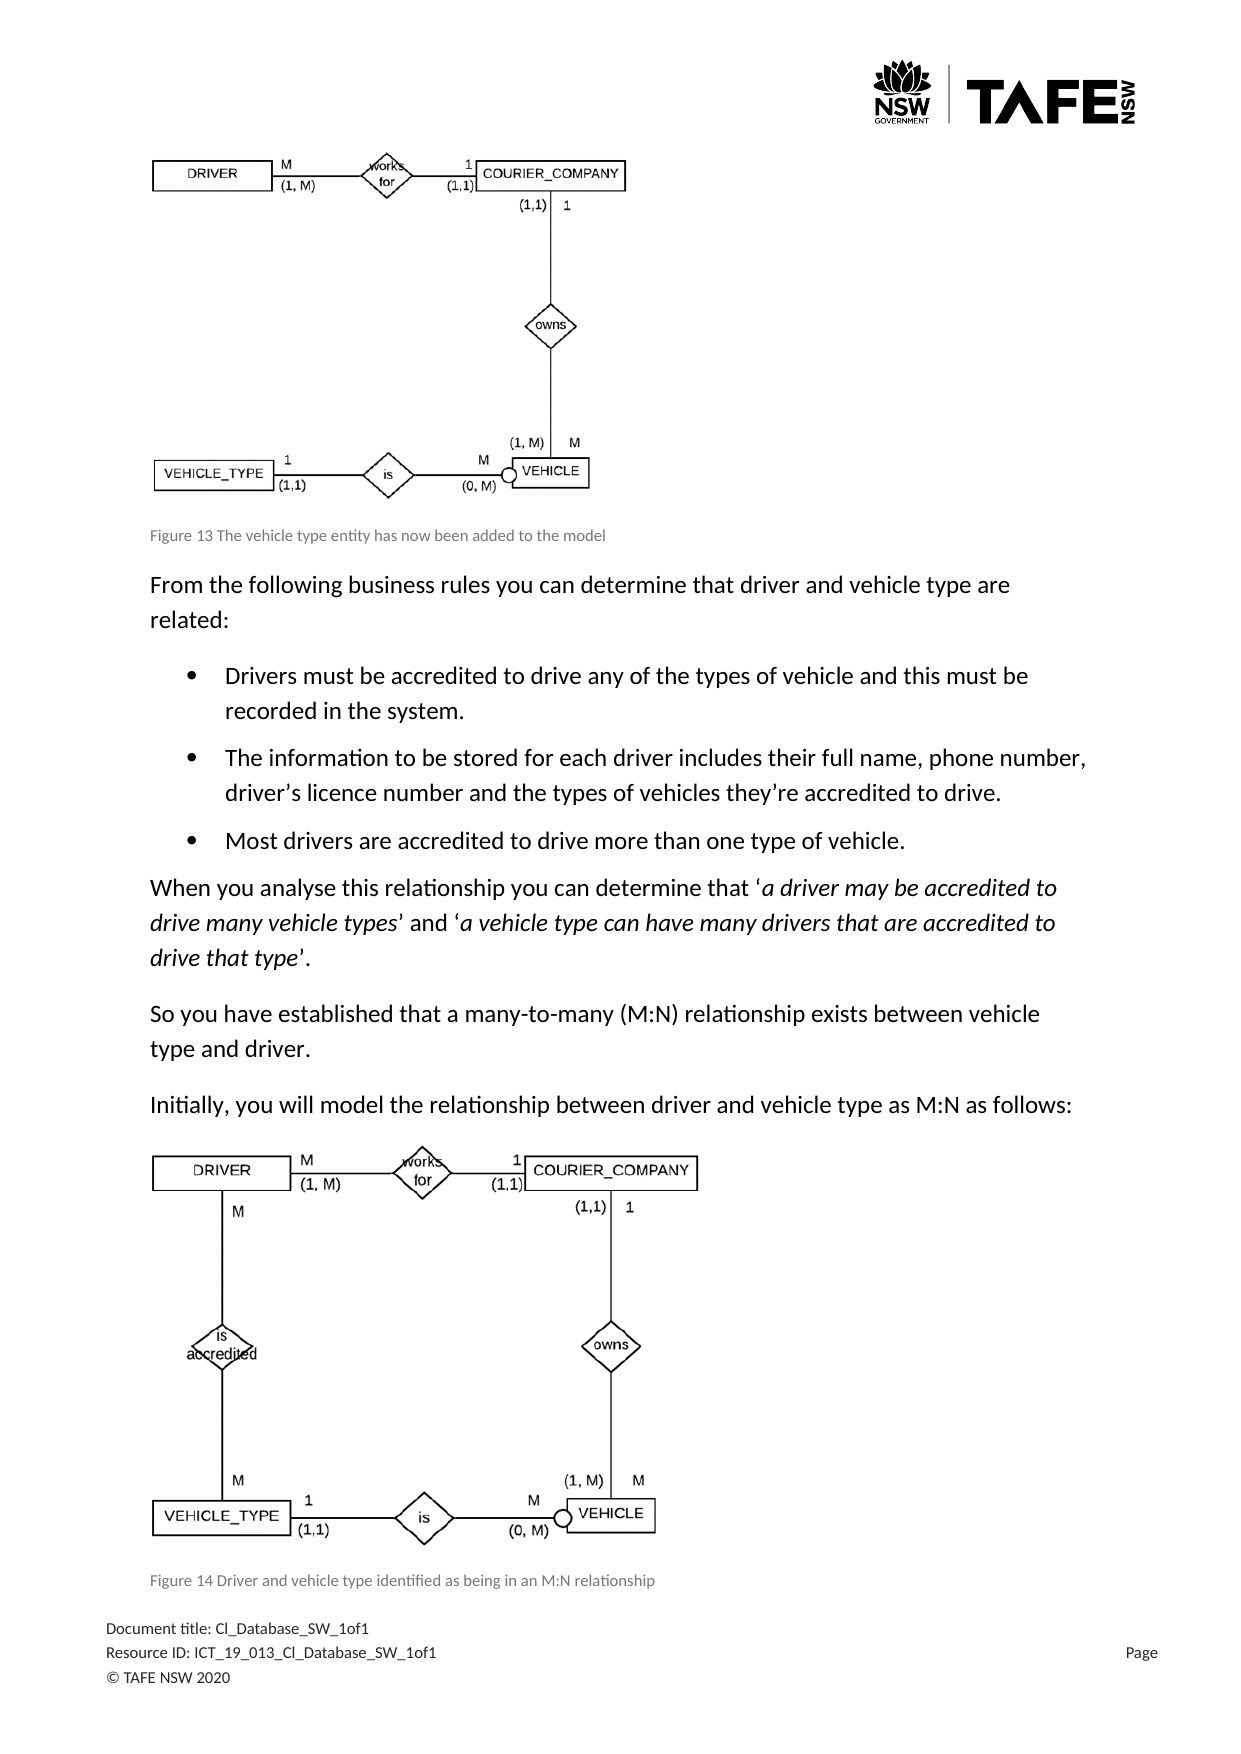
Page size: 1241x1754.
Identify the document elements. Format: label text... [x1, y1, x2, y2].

picture [150, 1145, 700, 1546]
list Most drivers are accredited to drive more than one type of vehicle. [187, 825, 1090, 855]
text When you analyse this relationship you can determine that ‘a driver may be accredited to drive many vehicle types’ and ‘a vehicle type can have many drivers that are accredited to drive that type’. [150, 872, 1090, 973]
picture [873, 59, 1135, 125]
picture [150, 152, 628, 500]
list The information to be stored for each driver includes their full name, phone number, driver’s licence number and the types of vehicles they’re accredited to drive. [187, 742, 1090, 808]
text From the following business rules you can determine that driver and vehicle type are related: [150, 569, 1090, 634]
list Drivers must be accredited to drive any of the types of vehicle and this must be recorded in the system. [187, 660, 1090, 725]
text Initially, you will model the relationship between driver and vehicle type as M:N as follows: [150, 1089, 1090, 1119]
text So you have established that a many-to-many (M:N) relationship exists between vehicle type and driver. [150, 998, 1090, 1064]
